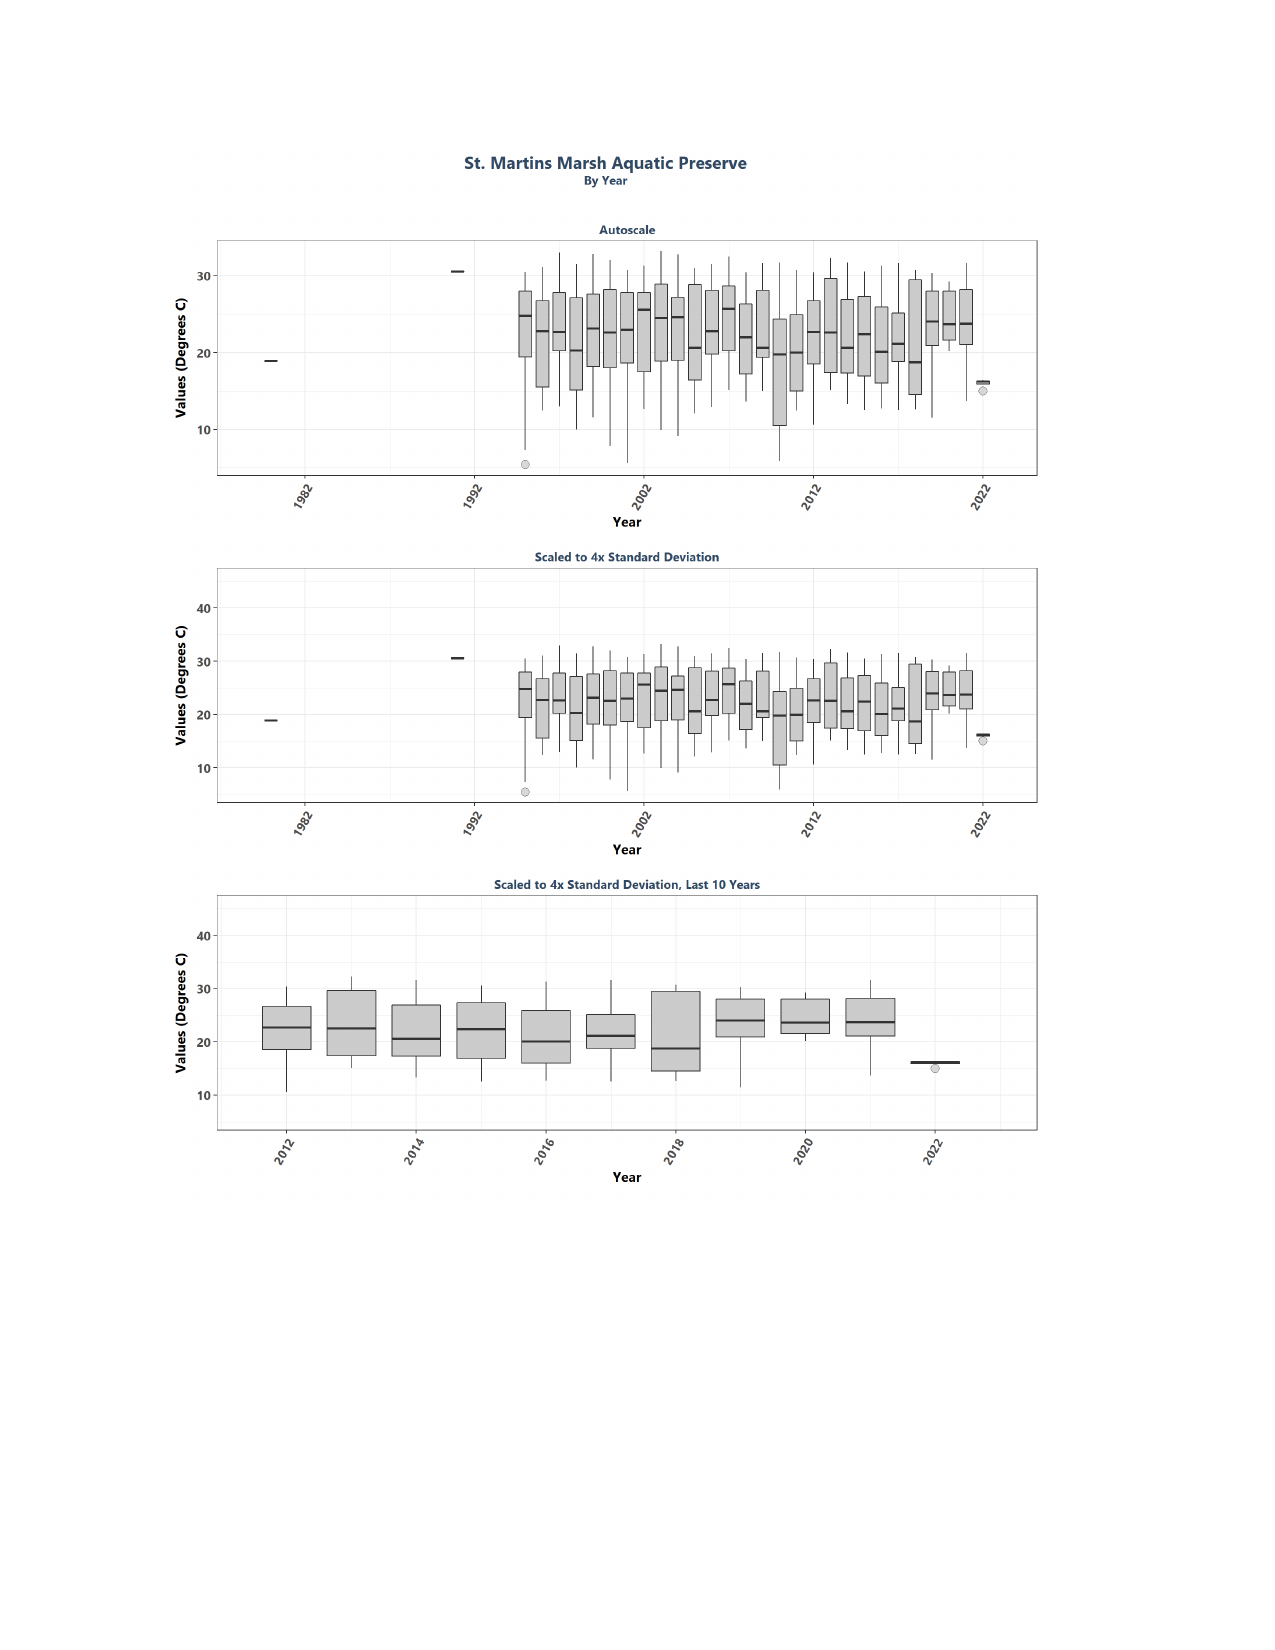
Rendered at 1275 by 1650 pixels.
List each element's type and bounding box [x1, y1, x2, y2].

picture [168, 150, 1044, 1200]
